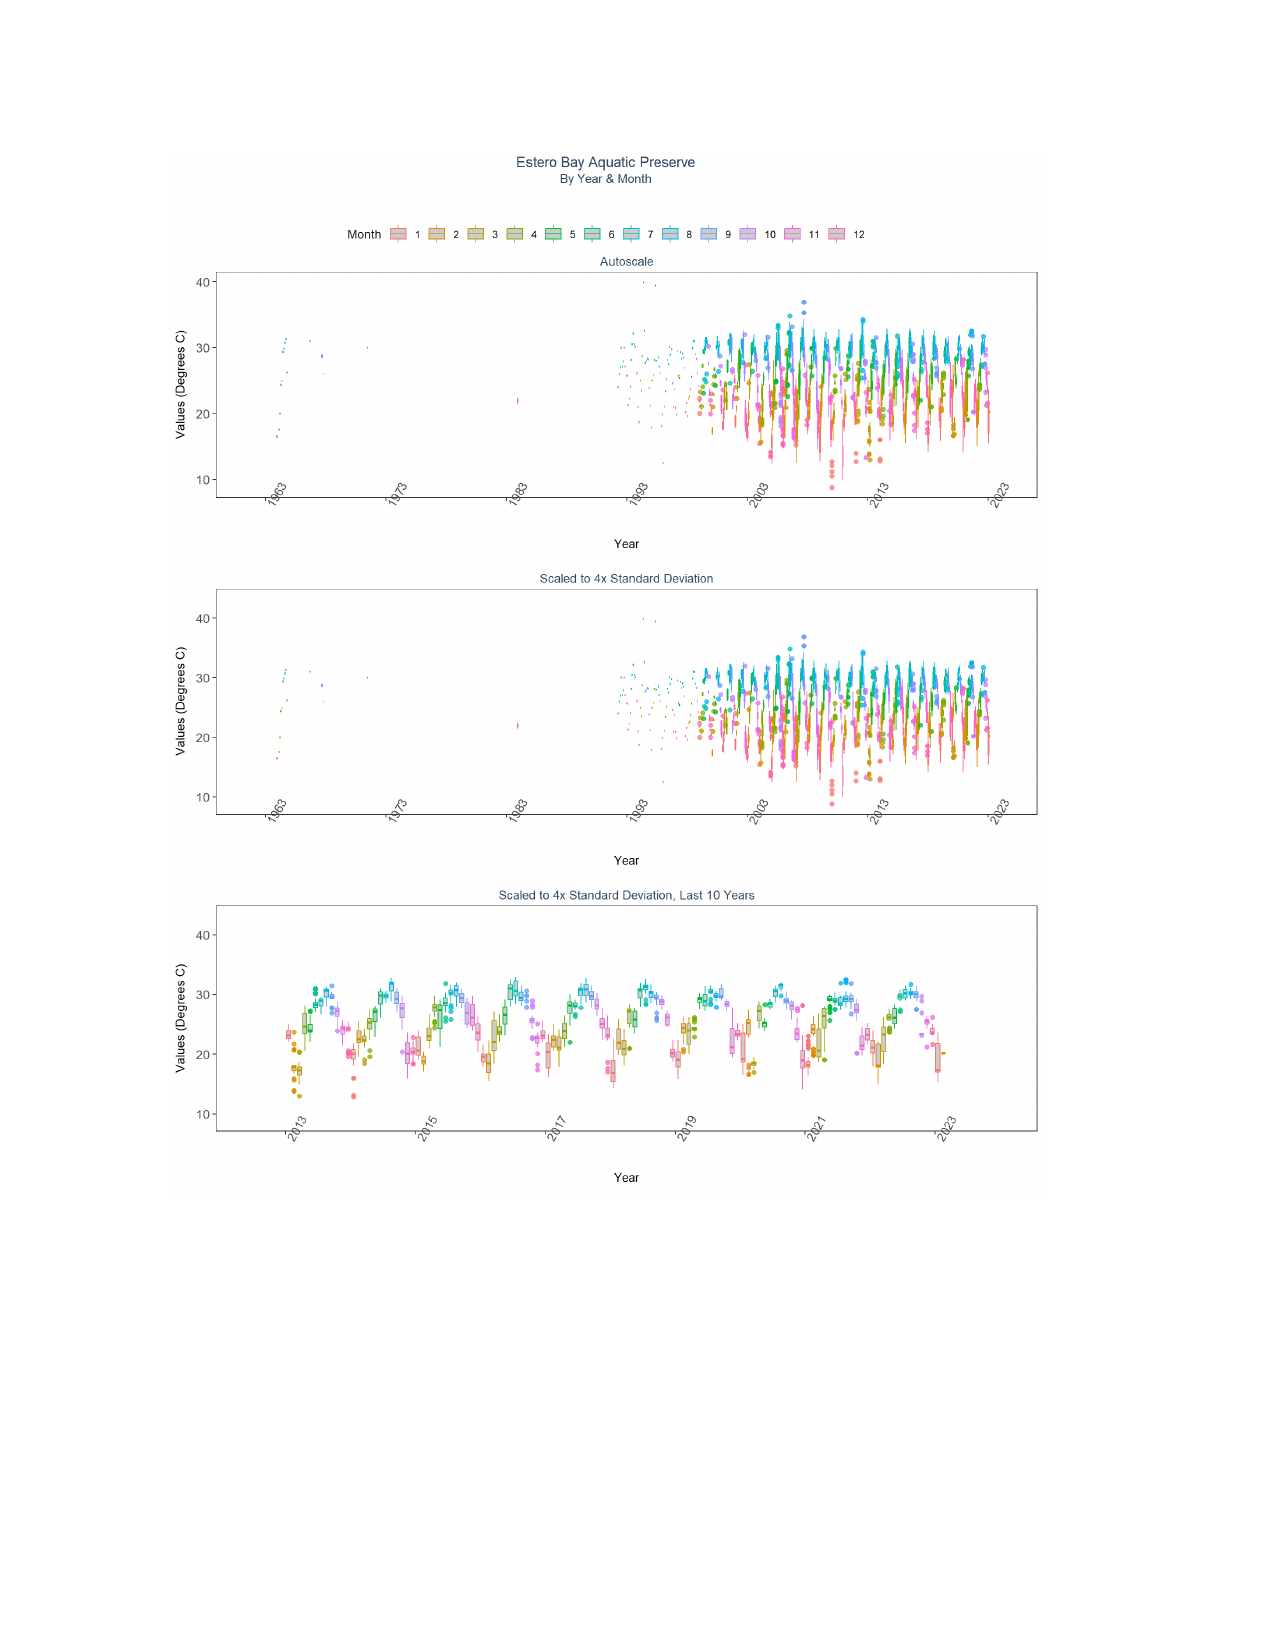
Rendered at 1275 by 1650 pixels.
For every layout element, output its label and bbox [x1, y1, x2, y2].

picture [168, 150, 1044, 1200]
